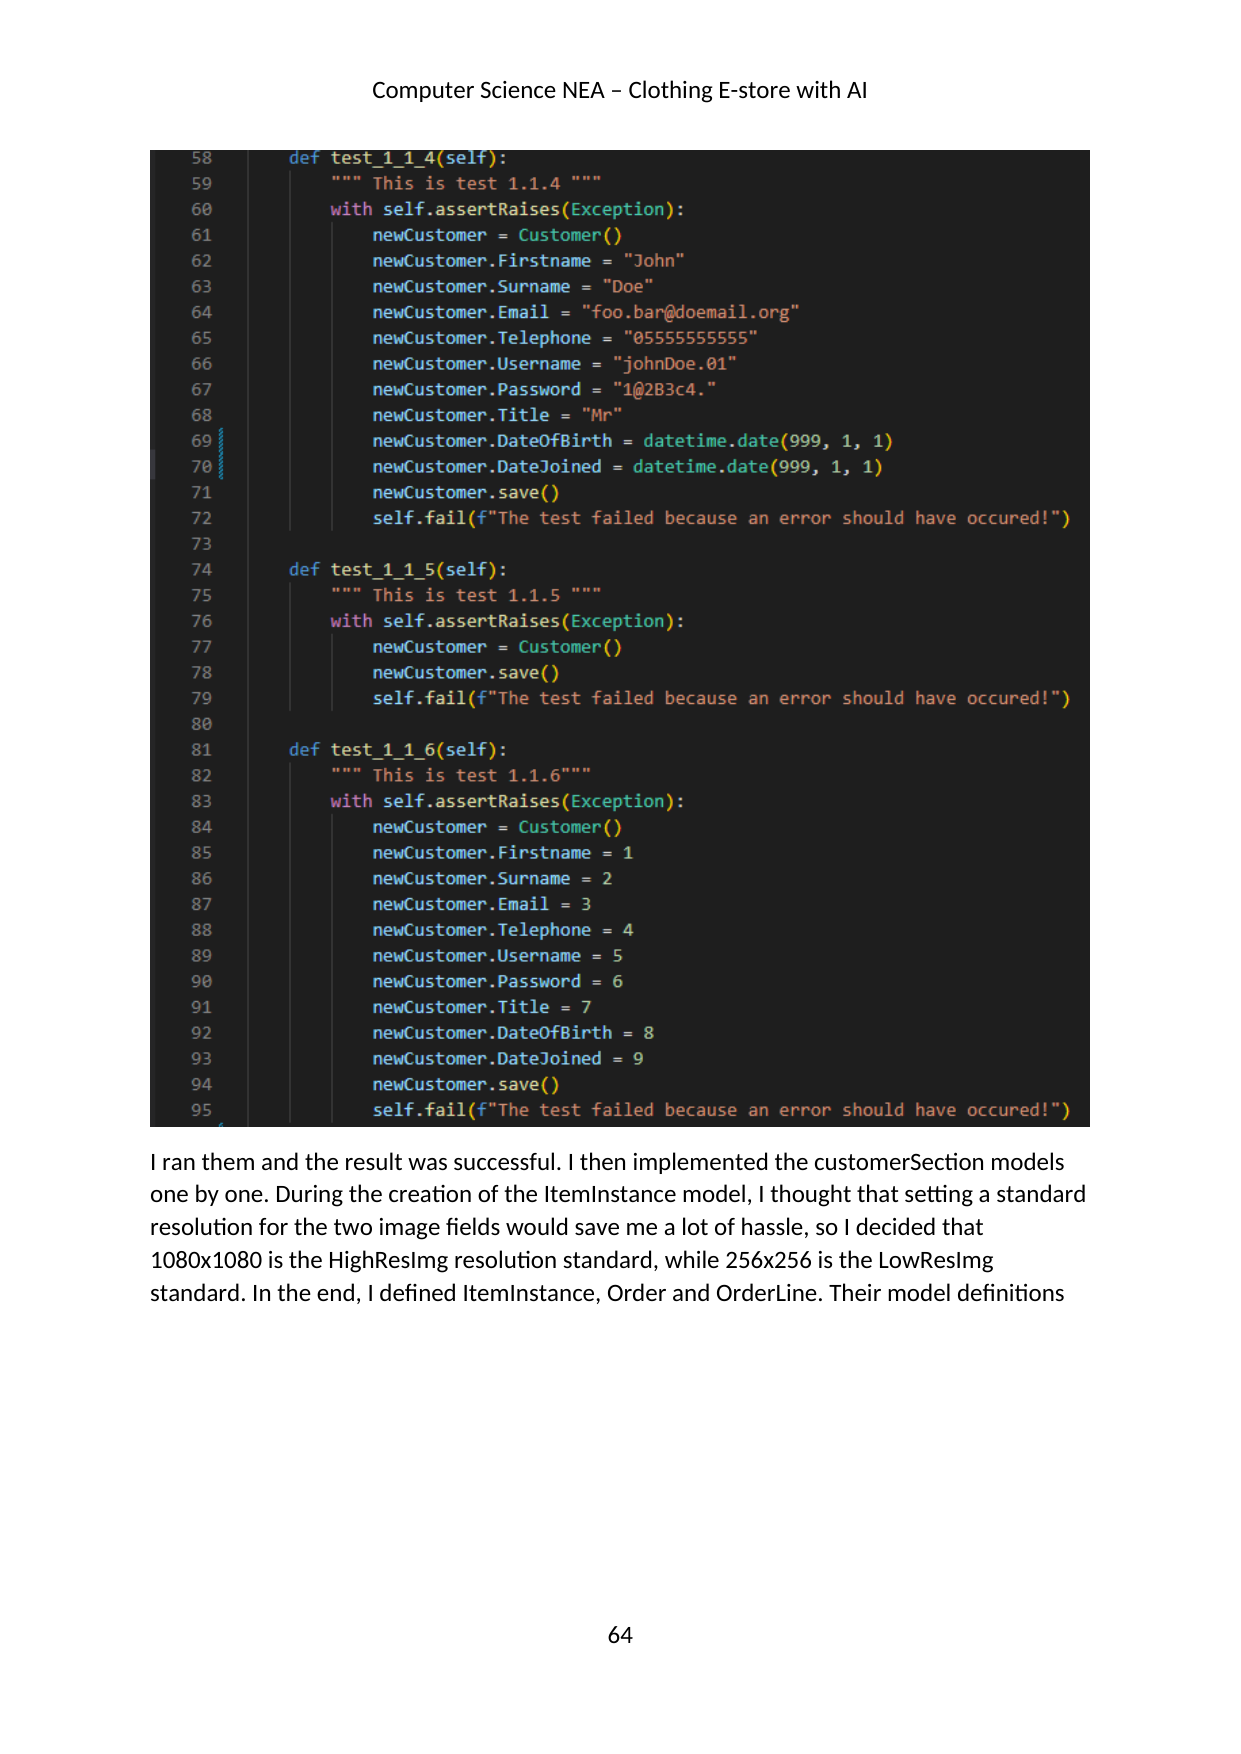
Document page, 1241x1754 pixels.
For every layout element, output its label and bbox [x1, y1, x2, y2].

picture [150, 150, 1090, 1127]
text [150, 1146, 1090, 1308]
